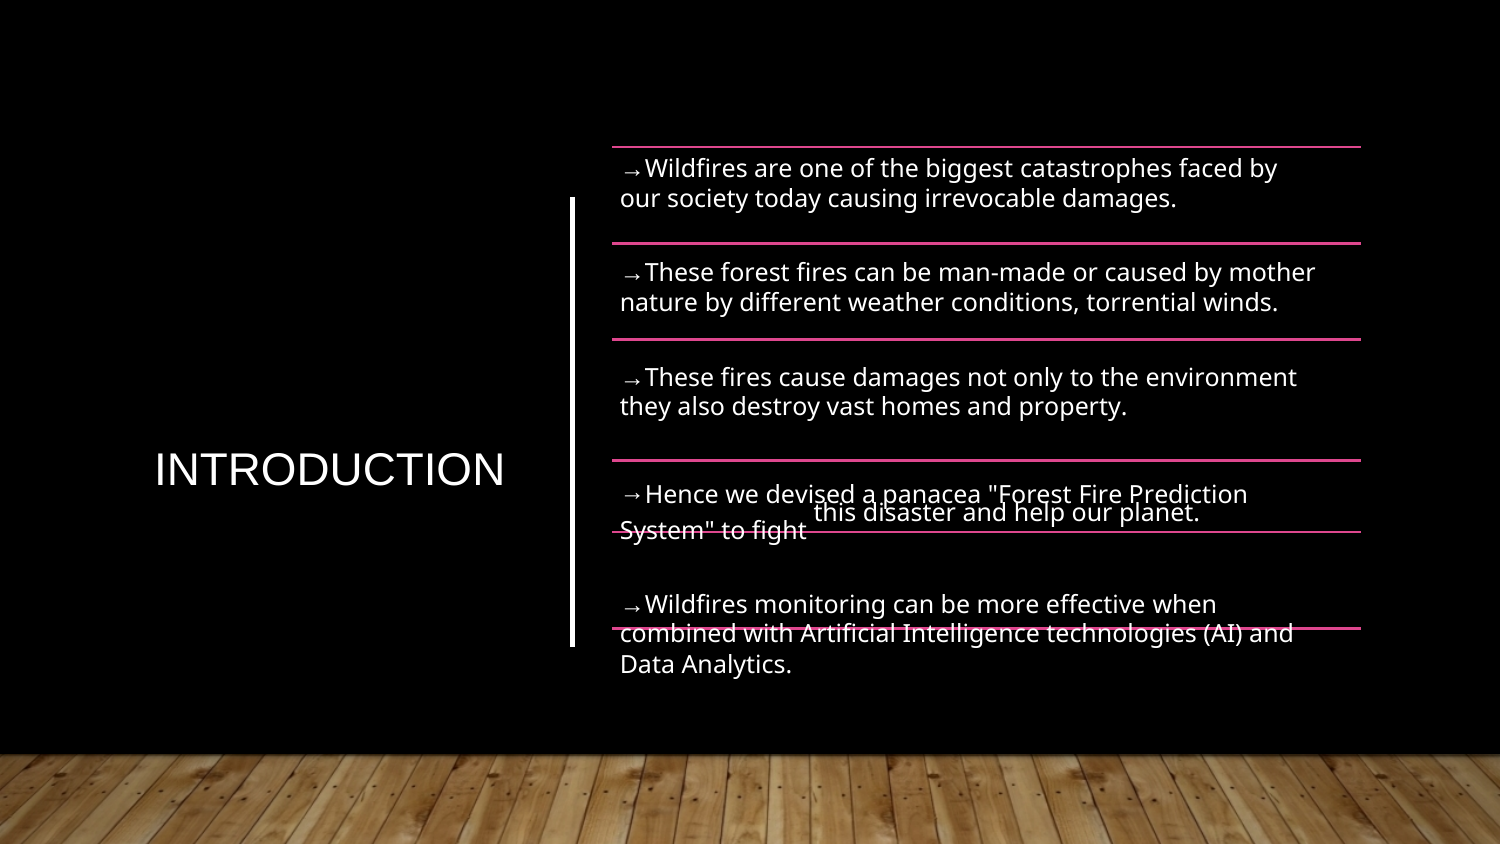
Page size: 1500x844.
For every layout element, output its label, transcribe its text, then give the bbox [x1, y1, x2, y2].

picture [0, 754, 1500, 844]
text →Wildfires are one of the biggest catastrophes faced by our society today causing irrevocable damages. [619, 153, 1318, 214]
text →Wildfires monitoring can be more effective when combined with Artificial Intelligence technologies (AI) and Data Analytics. [619, 589, 1307, 681]
text →These forest fires can be man-made or caused by mother nature by different weather conditions, torrential winds. [619, 257, 1336, 319]
text →These fires cause damages not only to the environment they also destroy vast homes and property. [619, 362, 1311, 423]
text INTRODUCTION →Hence we devised a panacea "Forest Fire Prediction System" to fight this disaster and help our planet. [154, 434, 1345, 547]
